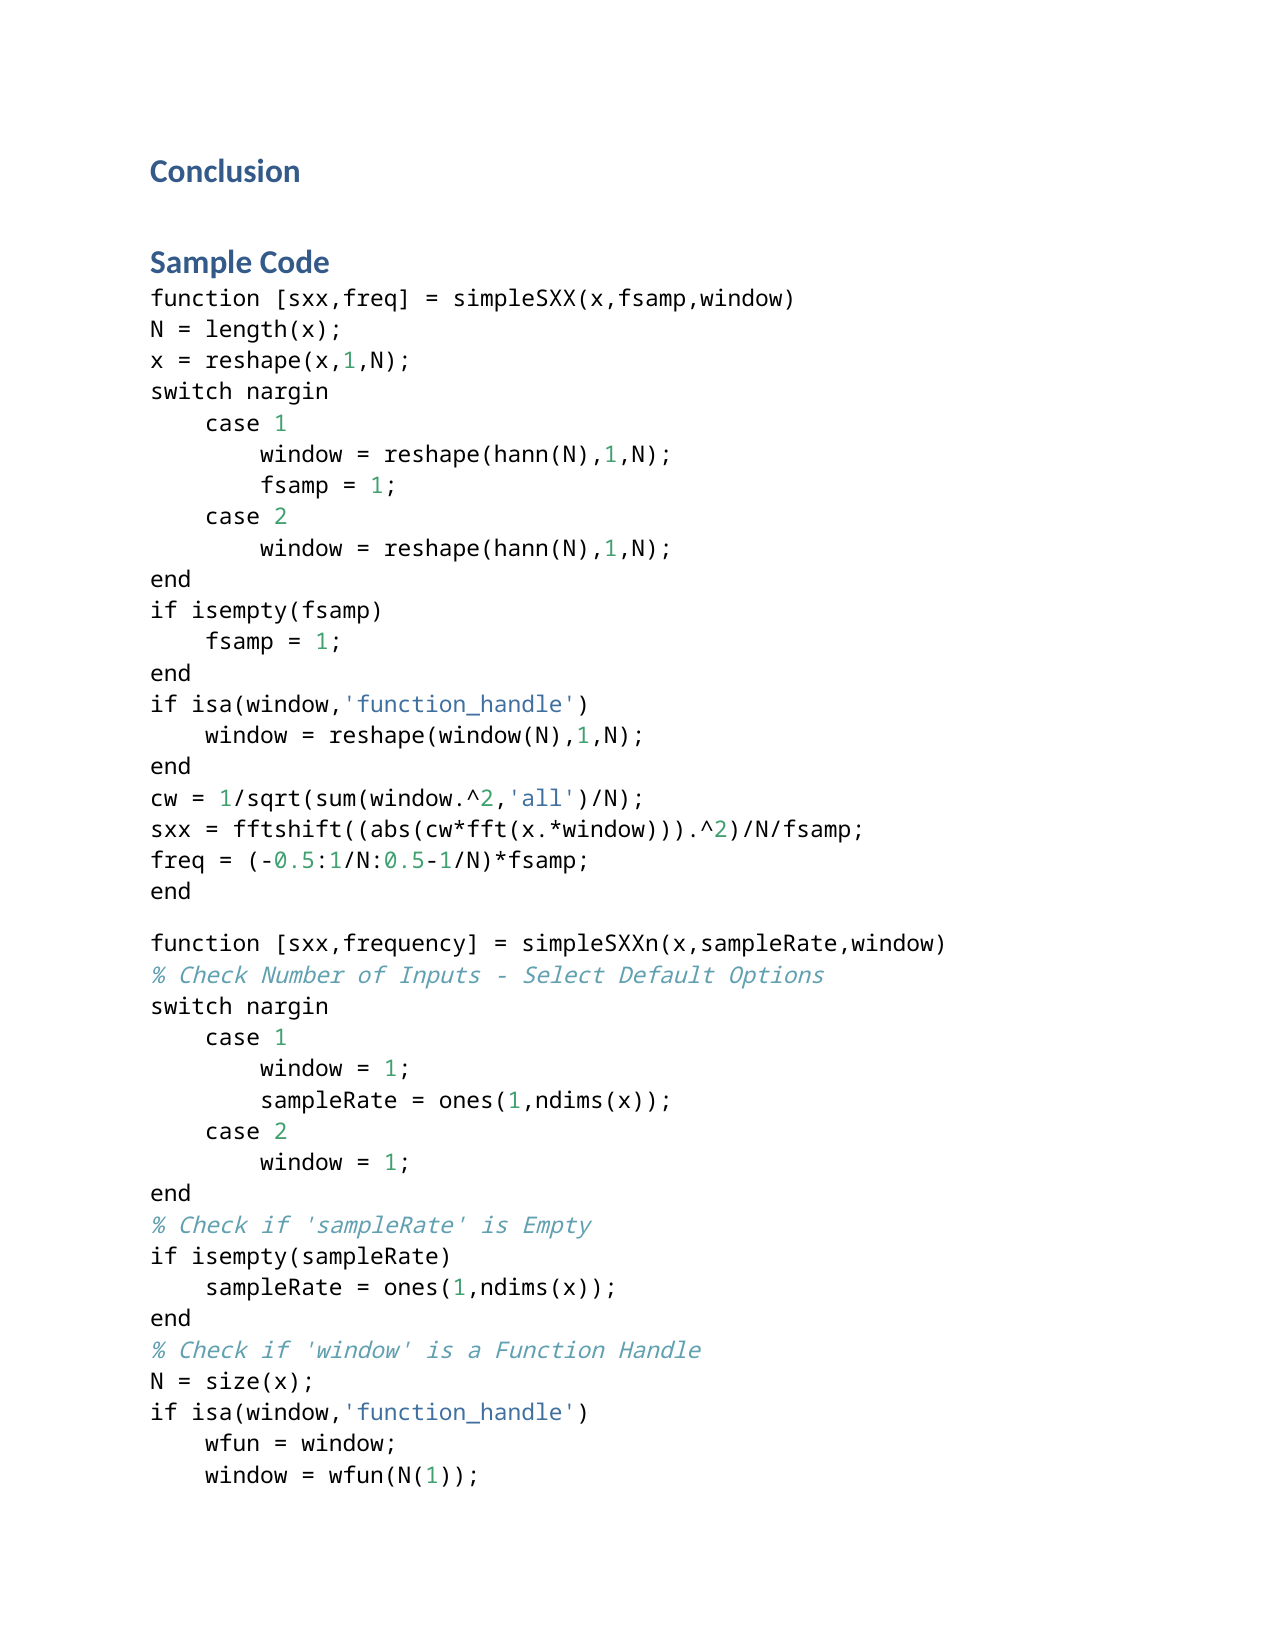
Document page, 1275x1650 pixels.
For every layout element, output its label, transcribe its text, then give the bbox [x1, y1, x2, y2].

subtitle Conclusion [150, 150, 1125, 191]
text function [sxx,freq] = simpleSXX(x,fsamp,window) N = length(x); x = reshape(x,1,N); switch nargin case 1 window = reshape(hann(N),1,N); fsamp = 1; case 2 window = reshape(hann(N),1,N); end if isempty(fsamp) fsamp = 1; end if isa(window,'function_handle') window = reshape(window(N),1,N); end cw = 1/sqrt(sum(window.^2,'all')/N); sxx = fftshift((abs(cw*fft(x.*window))).^2)/N/fsamp; freq = (-0.5:1/N:0.5-1/N)*fsamp; end [150, 281, 1125, 906]
subtitle Sample Code [150, 241, 1125, 281]
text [150, 927, 1125, 1490]
